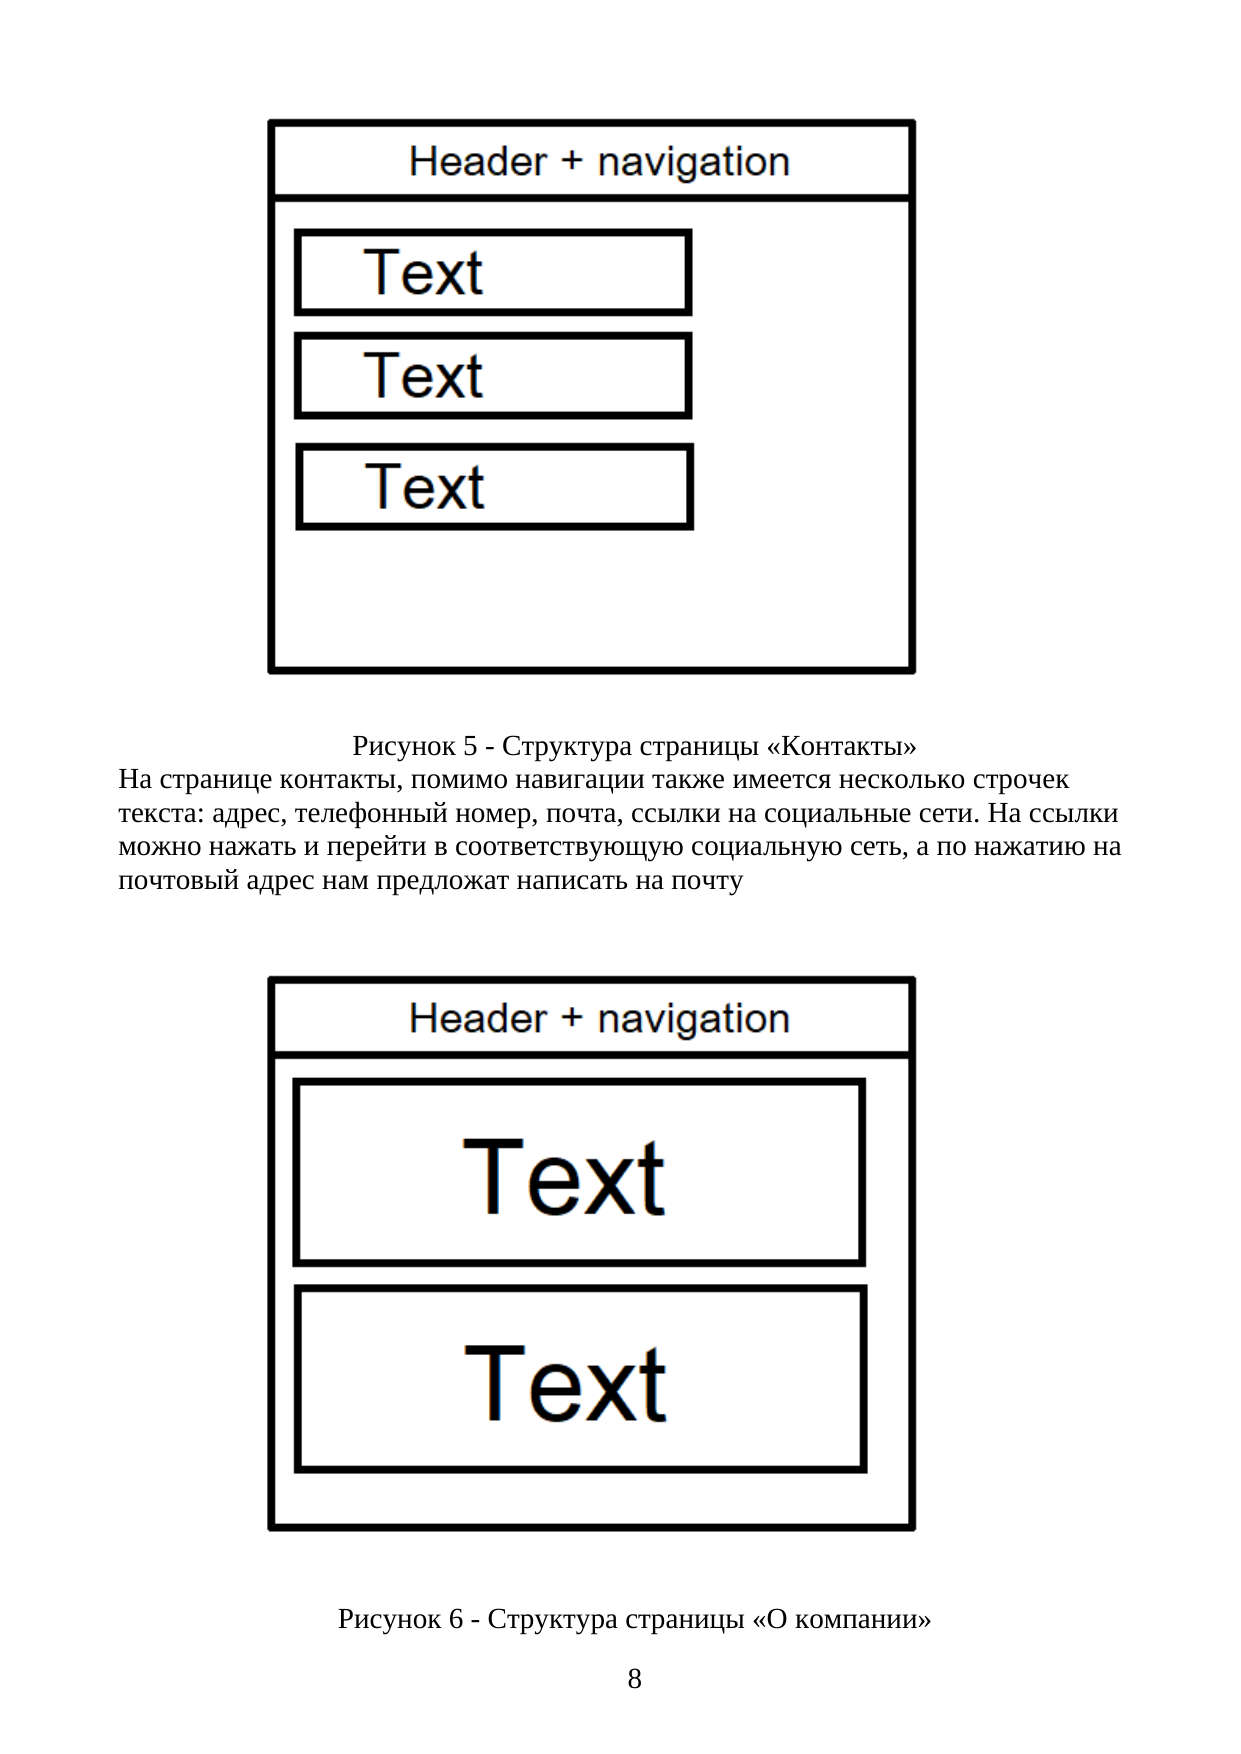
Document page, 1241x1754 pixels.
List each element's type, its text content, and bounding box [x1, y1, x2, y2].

picture [227, 945, 1043, 1585]
text Рисунок 5 - Структура страницы «Контакты» [118, 728, 1152, 761]
text Рисунок 6 - Структура страницы «О компании» [118, 1602, 1152, 1635]
picture [227, 88, 1043, 728]
text На странице контакты, помимо навигации также имеется несколько строчек текста: адрес, телефонный номер, почта, ссылки на социальные сети. На ссылки можно нажать и перейти в соответствующую социальную сеть, а по нажатию на почтовый адрес нам предложат написать на почту [118, 761, 1152, 895]
